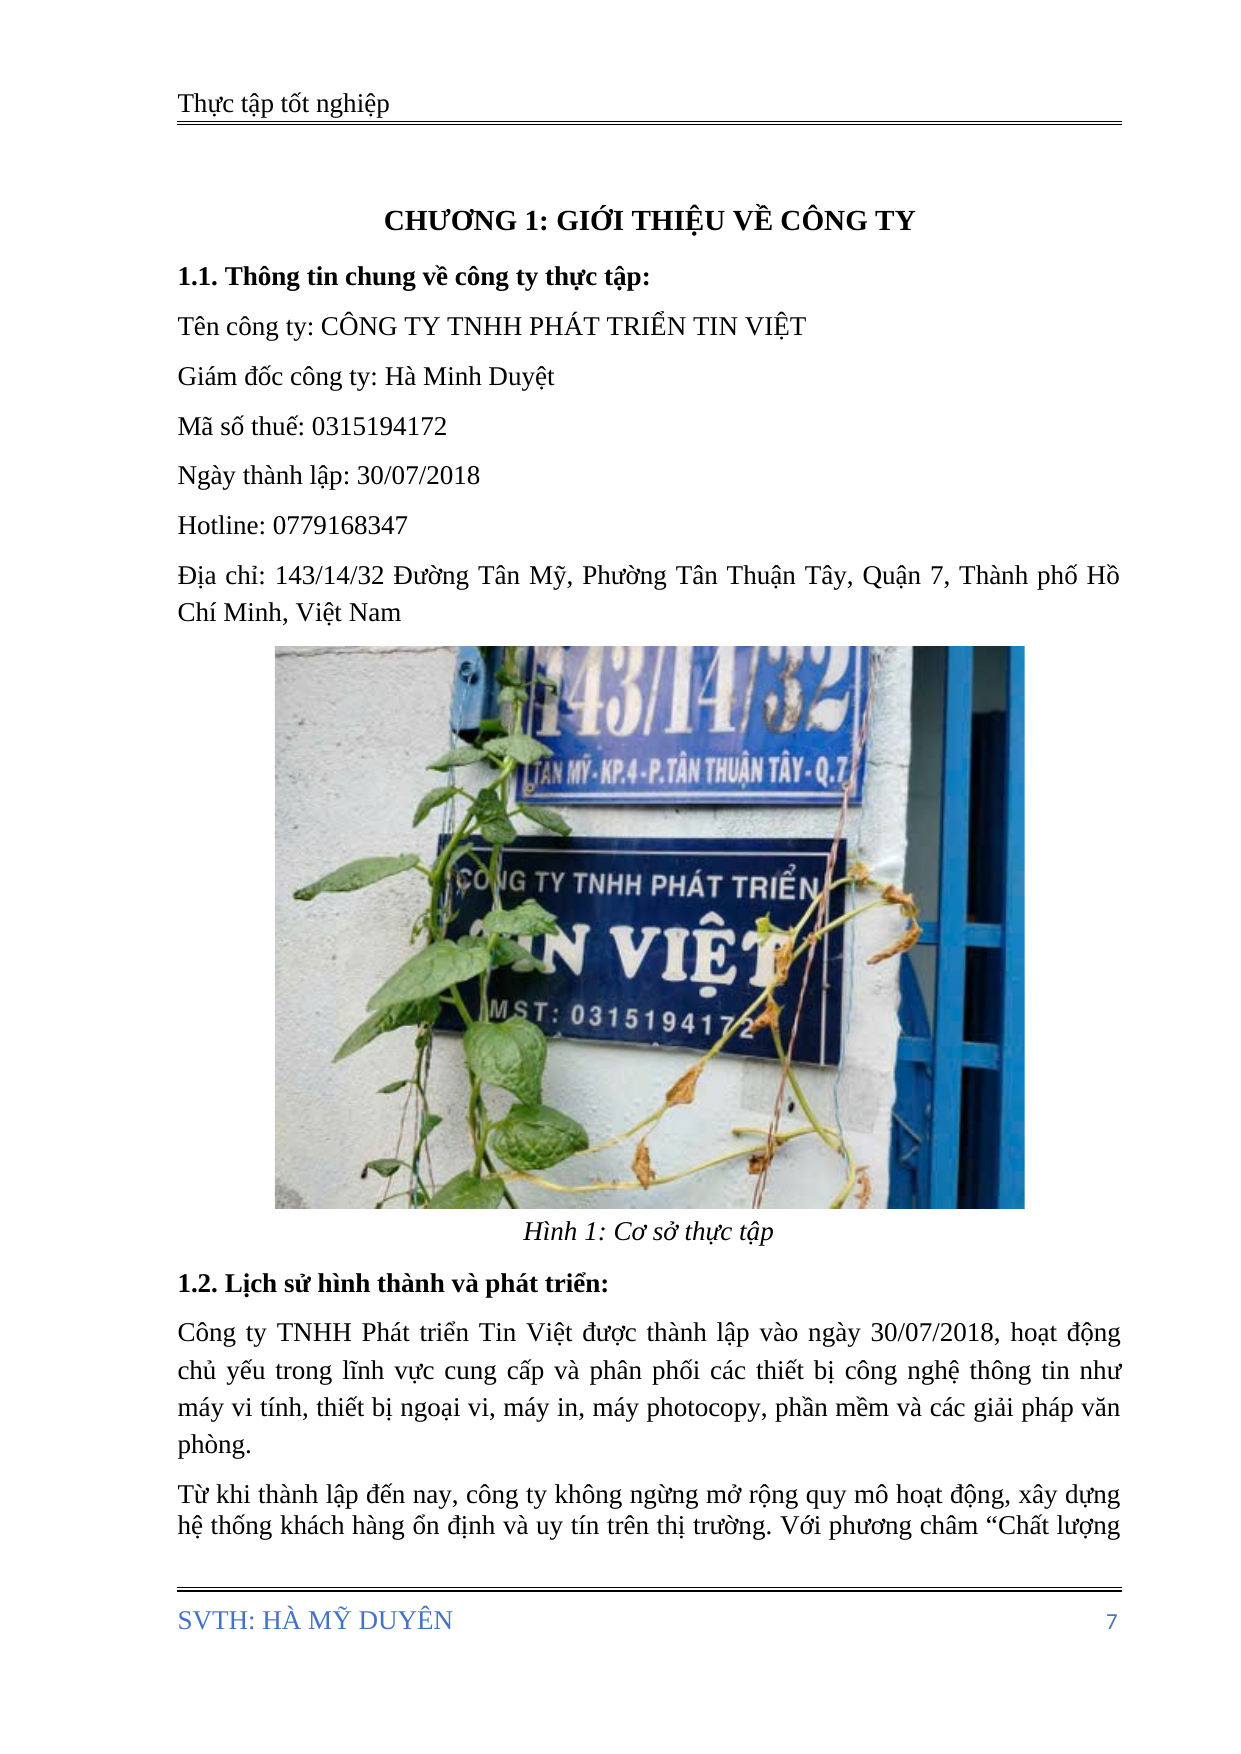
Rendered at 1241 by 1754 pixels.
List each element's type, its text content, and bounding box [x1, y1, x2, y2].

text Địa chỉ: 143/14/32 Đường Tân Mỹ, Phường Tân Thuận Tây, Quận 7, Thành phố Hồ Chí Minh, Việt Nam [177, 559, 1122, 627]
text Hình 1: Cơ sở thực tập [177, 1215, 1122, 1246]
text Giám đốc công ty: Hà Minh Duyệt [177, 360, 1122, 391]
text Công ty TNHH Phát triển Tin Việt được thành lập vào ngày 30/07/2018, hoạt động chủ yếu trong lĩnh vực cung cấp và phân phối các thiết bị công nghệ thông tin như máy vi tính, thiết bị ngoại vi, máy in, máy photocopy, phần mềm và các giải pháp văn phòng. [177, 1317, 1122, 1459]
picture [274, 646, 1025, 1209]
subtitle GIỚI THIỆU VỀ CÔNG TY [177, 203, 1122, 237]
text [177, 1478, 1122, 1541]
subtitle Thông tin chung về công ty thực tập: [177, 260, 1122, 291]
text Tên công ty: CÔNG TY TNHH PHÁT TRIỂN TIN VIỆT [177, 310, 1122, 341]
subtitle Lịch sử hình thành và phát triển: [177, 1267, 1122, 1298]
text Hotline: 0779168347 [177, 509, 1122, 540]
text Ngày thành lập: 30/07/2018 [177, 459, 1122, 491]
text Mã số thuế: 0315194172 [177, 410, 1122, 441]
